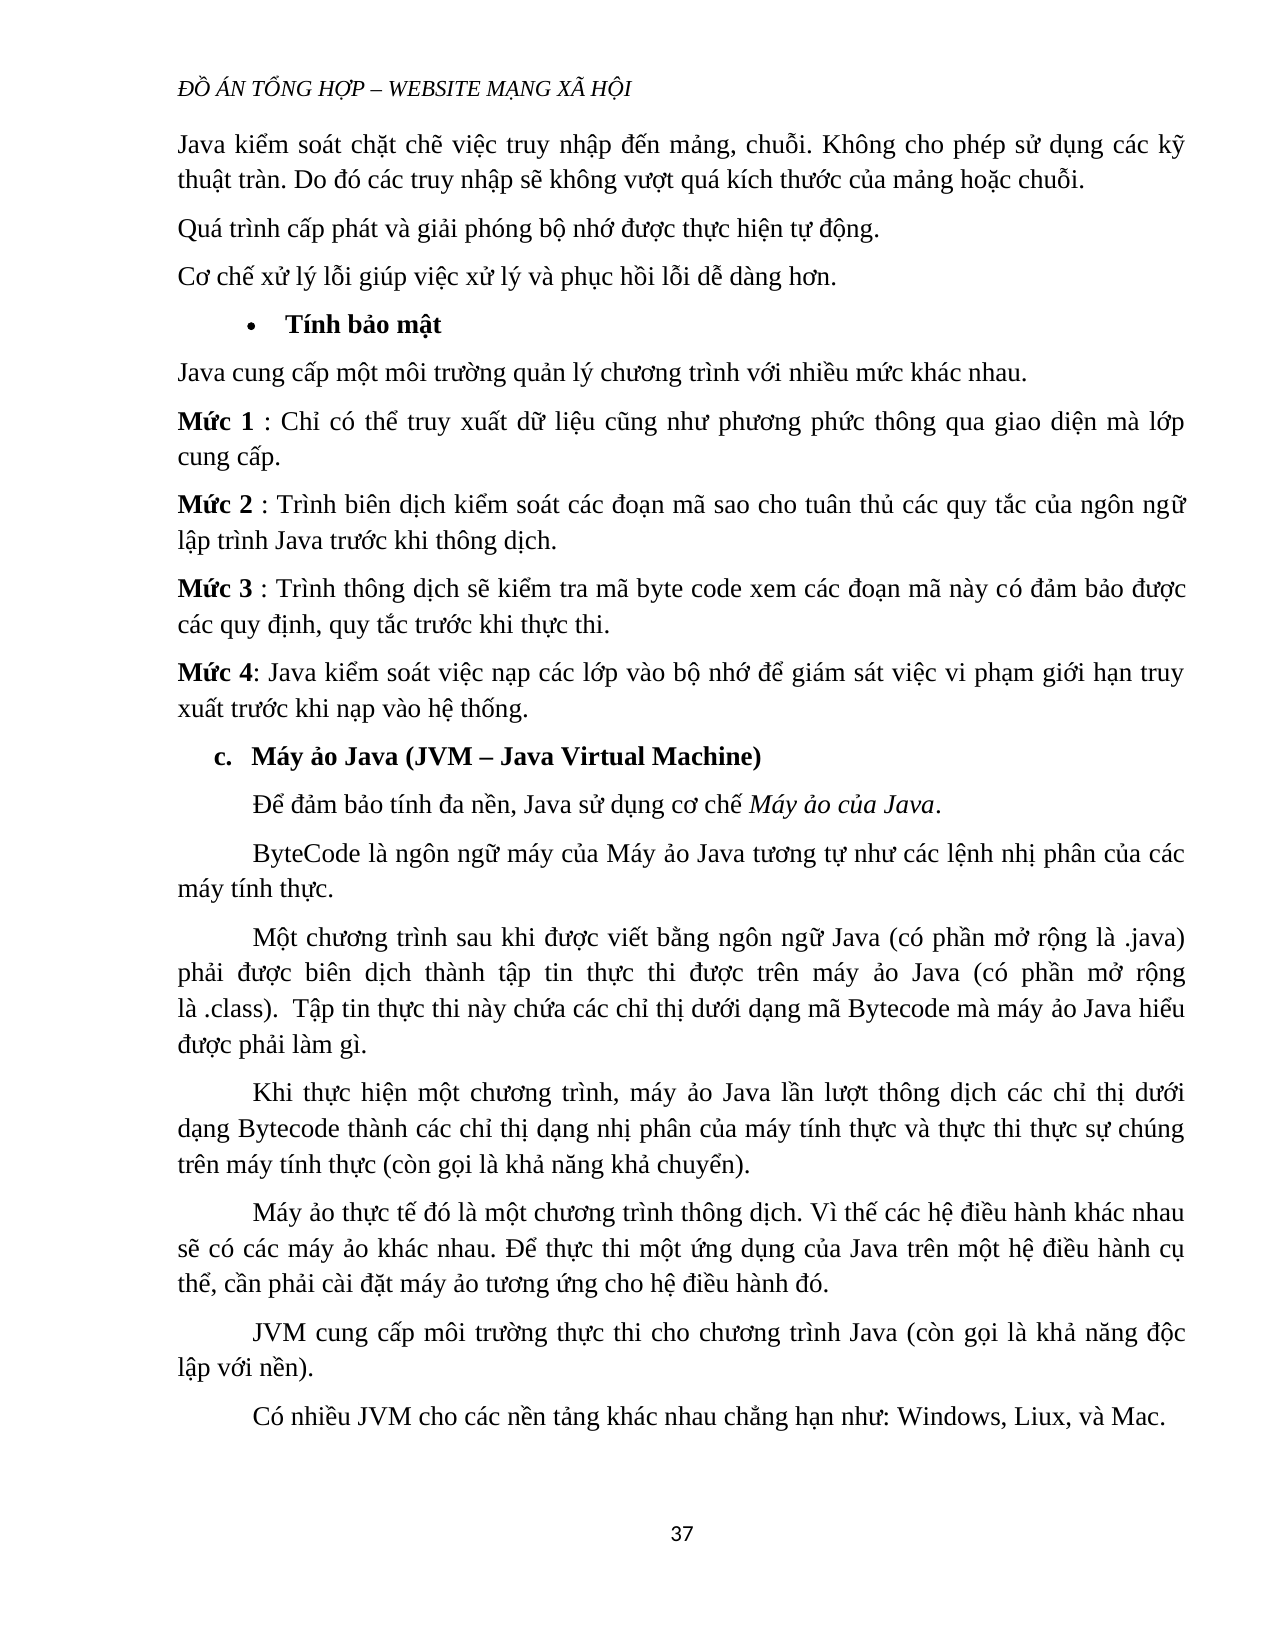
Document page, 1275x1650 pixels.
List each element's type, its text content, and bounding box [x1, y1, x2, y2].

text Java kiểm soát chặt chẽ việc truy nhập đến mảng, chuỗi. Không cho phép sử dụng các kỹ thuật tràn. Do đó các truy nhập sẽ không vượt quá kích thước của mảng hoặc chuỗi. [177, 128, 1186, 194]
text Mức 2 : Trình biên dịch kiểm soát các đoạn mã sao cho tuân thủ các quy tắc của ngôn ngữ lập trình Java trước khi thông dịch. [177, 488, 1186, 555]
text Mức 3 : Trình thông dịch sẽ kiểm tra mã byte code xem các đoạn mã này có đảm bảo được các quy định, quy tắc trước khi thực thi. [177, 572, 1186, 639]
list Tính bảo mật [247, 308, 1186, 339]
text Mức 4: Java kiểm soát việc nạp các lớp vào bộ nhớ để giám sát việc vi phạm giới hạn truy xuất trước khi nạp vào hệ thống. [177, 656, 1186, 723]
text Có nhiều JVM cho các nền tảng khác nhau chẳng hạn như: Windows, Liux, và Mac. [177, 1399, 1186, 1431]
text ByteCode là ngôn ngữ máy của Máy ảo Java tương tự như các lệnh nhị phân của các máy tính thực. [177, 837, 1186, 904]
list Máy ảo Java (JVM – Java Virtual Machine) [213, 740, 1186, 772]
text Quá trình cấp phát và giải phóng bộ nhớ được thực hiện tự động. [177, 212, 1186, 243]
text JVM cung cấp môi trường thực thi cho chương trình Java (còn gọi là khả năng độc lập với nền). [177, 1316, 1186, 1382]
text Máy ảo thực tế đó là một chương trình thông dịch. Vì thế các hệ điều hành khác nhau sẽ có các máy ảo khác nhau. Để thực thi một ứng dụng của Java trên một hệ điều hành cụ thể, cần phải cài đặt máy ảo tương ứng cho hệ điều hành đó. [177, 1196, 1186, 1298]
text Khi thực hiện một chương trình, máy ảo Java lần lượt thông dịch các chỉ thị dưới dạng Bytecode thành các chỉ thị dạng nhị phân của máy tính thực và thực thi thực sự chúng trên máy tính thực (còn gọi là khả năng khả chuyển). [177, 1076, 1186, 1179]
text Java cung cấp một môi trường quản lý chương trình với nhiều mức khác nhau. [177, 356, 1186, 387]
text Mức 1 : Chỉ có thể truy xuất dữ liệu cũng như phương phức thông qua giao diện mà lớp cung cấp. [177, 404, 1186, 471]
text Để đảm bảo tính đa nền, Java sử dụng cơ chế Máy ảo của Java. [177, 789, 1186, 820]
text Cơ chế xử lý lỗi giúp việc xử lý và phục hồi lỗi dễ dàng hơn. [177, 260, 1186, 291]
text Một chương trình sau khi được viết bằng ngôn ngữ Java (có phần mở rộng là .java) phải được biên dịch thành tập tin thực thi được trên máy ảo Java (có phần mở rộng là .class). Tập tin thực thi này chứa các chỉ thị dưới dạng mã Bytecode mà máy ảo Java hiểu được phải làm gì. [177, 921, 1186, 1059]
